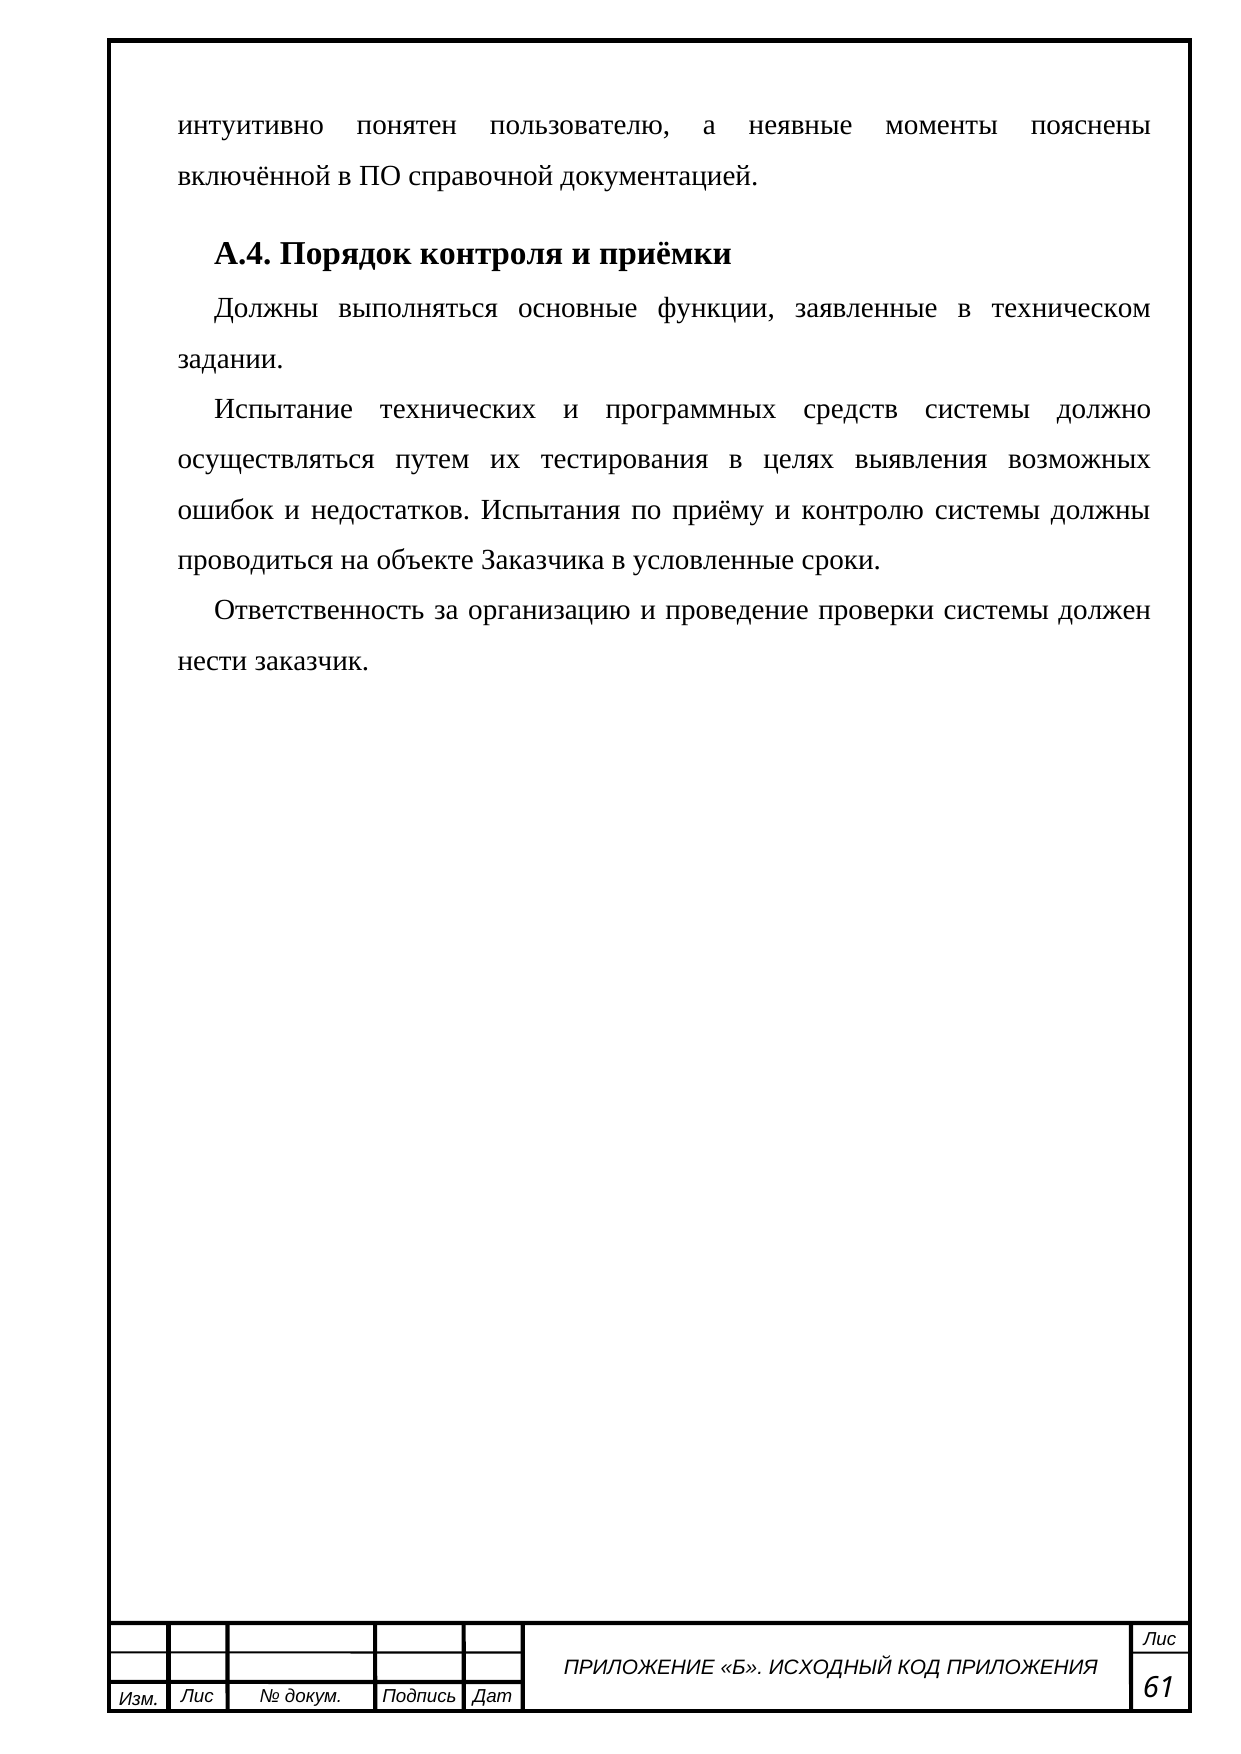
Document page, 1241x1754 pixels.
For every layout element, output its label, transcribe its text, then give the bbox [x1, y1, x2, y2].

text Испытание технических и программных средств системы должно осуществляться путем их тестирования в целях выявления возможных ошибок и недостатков. Испытания по приёму и контролю системы должны проводиться на объекте Заказчика в условленные сроки. [177, 391, 1152, 576]
text Должны выполняться основные функции, заявленные в техническом задании. [177, 291, 1152, 374]
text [177, 107, 1152, 191]
text А.4. Порядок контроля и приёмки [177, 233, 1152, 271]
text Ответственность за организацию и проведение проверки системы должен нести заказчик. [177, 592, 1152, 676]
